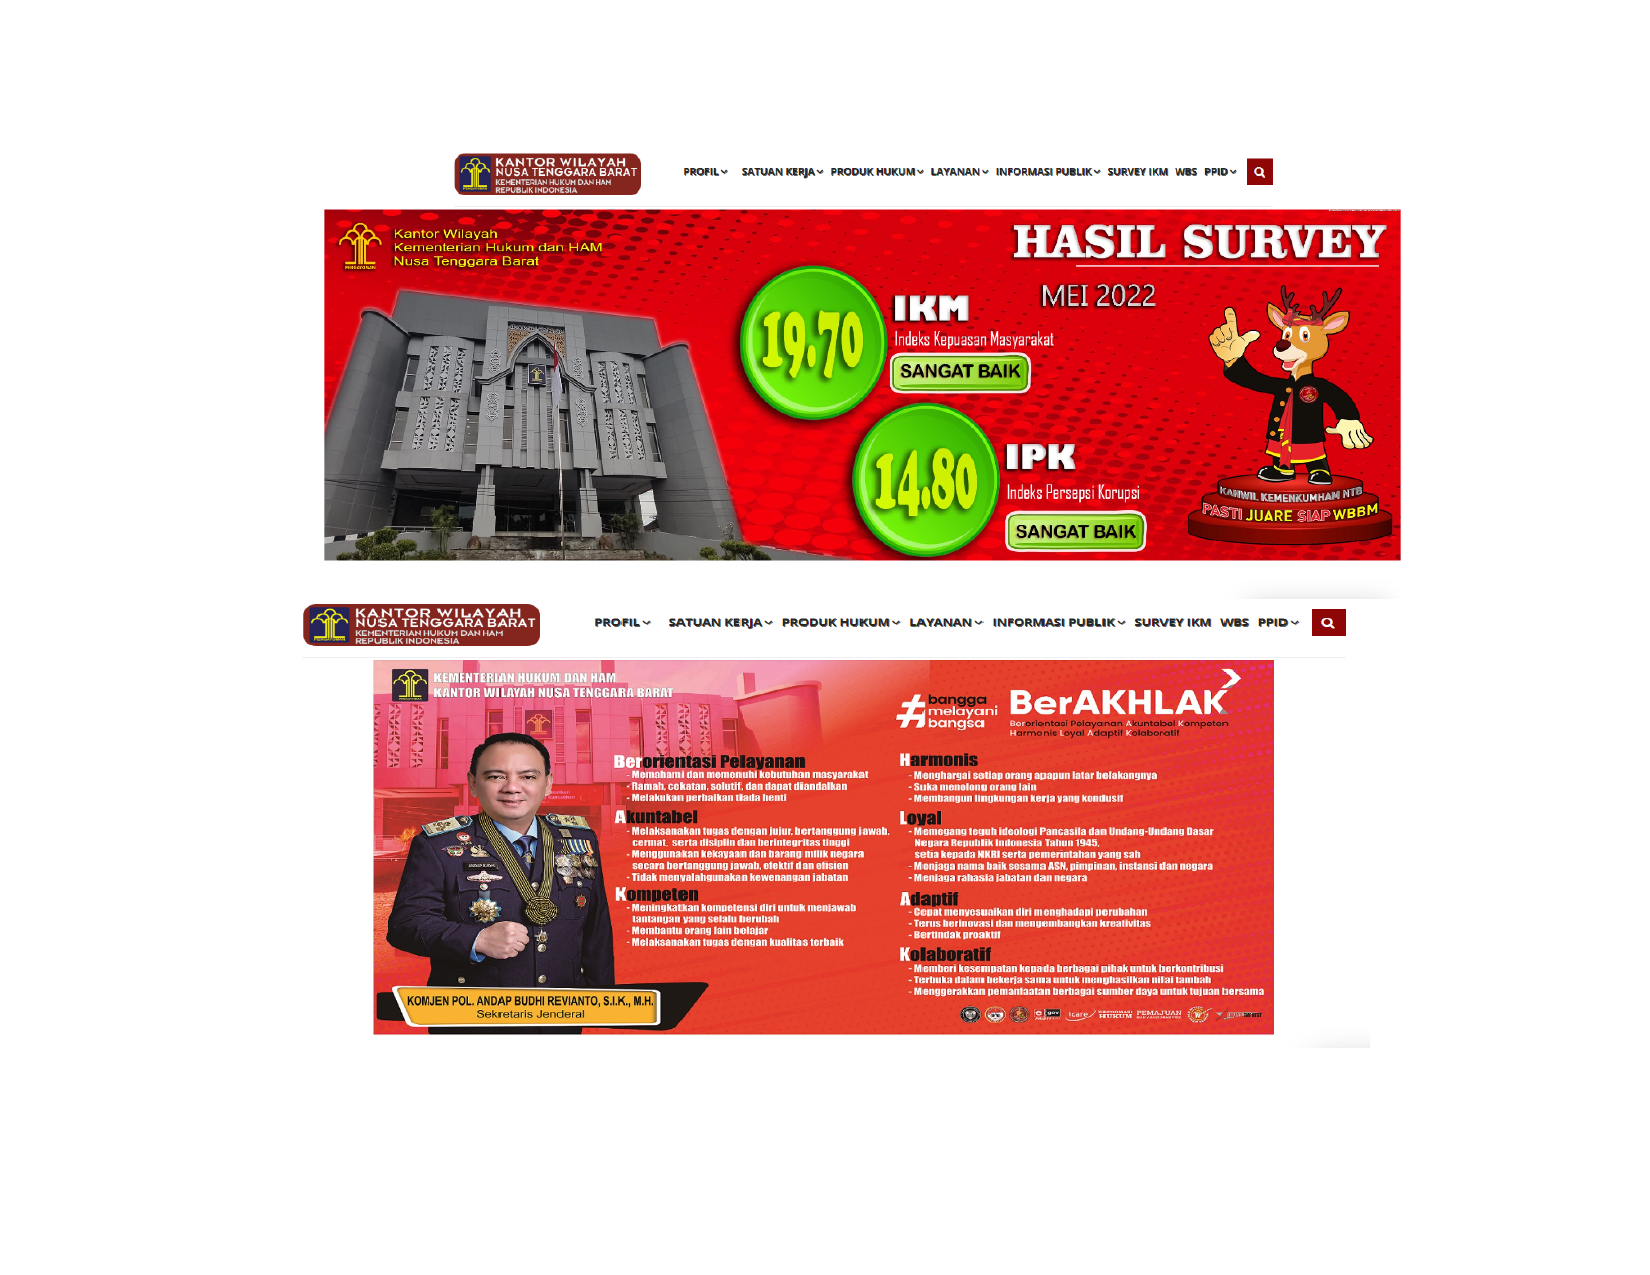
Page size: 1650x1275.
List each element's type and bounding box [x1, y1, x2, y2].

picture [324, 150, 1401, 599]
picture [279, 601, 1371, 1048]
